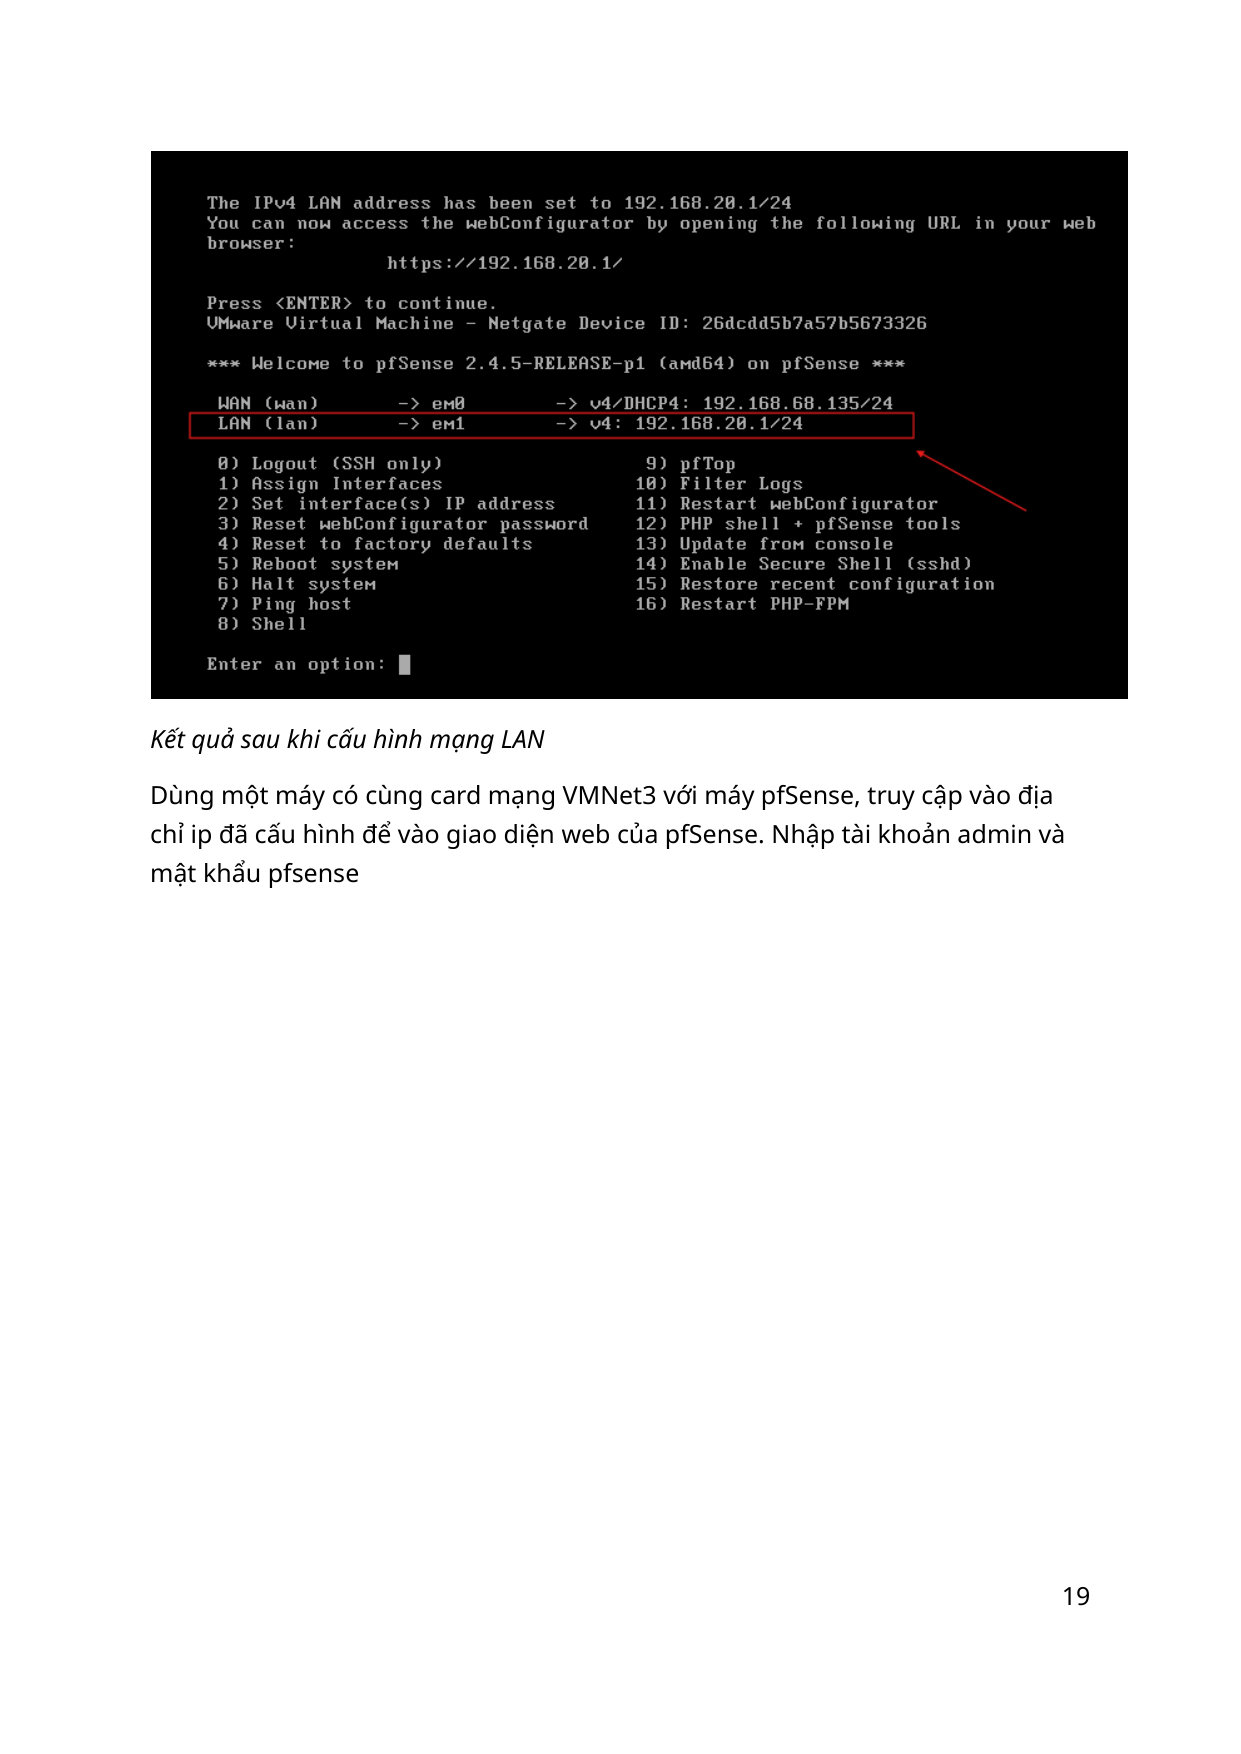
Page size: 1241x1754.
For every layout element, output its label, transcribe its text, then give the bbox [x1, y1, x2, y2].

text Kết quả sau khi cấu hình mạng LAN [150, 722, 1090, 756]
picture [166, 166, 1113, 684]
text Dùng một máy có cùng card mạng VMNet3 với máy pfSense, truy cập vào địa chỉ ip đã cấu hình để vào giao diện web của pfSense. Nhập tài khoản admin và mật khẩu pfsense [150, 778, 1090, 890]
